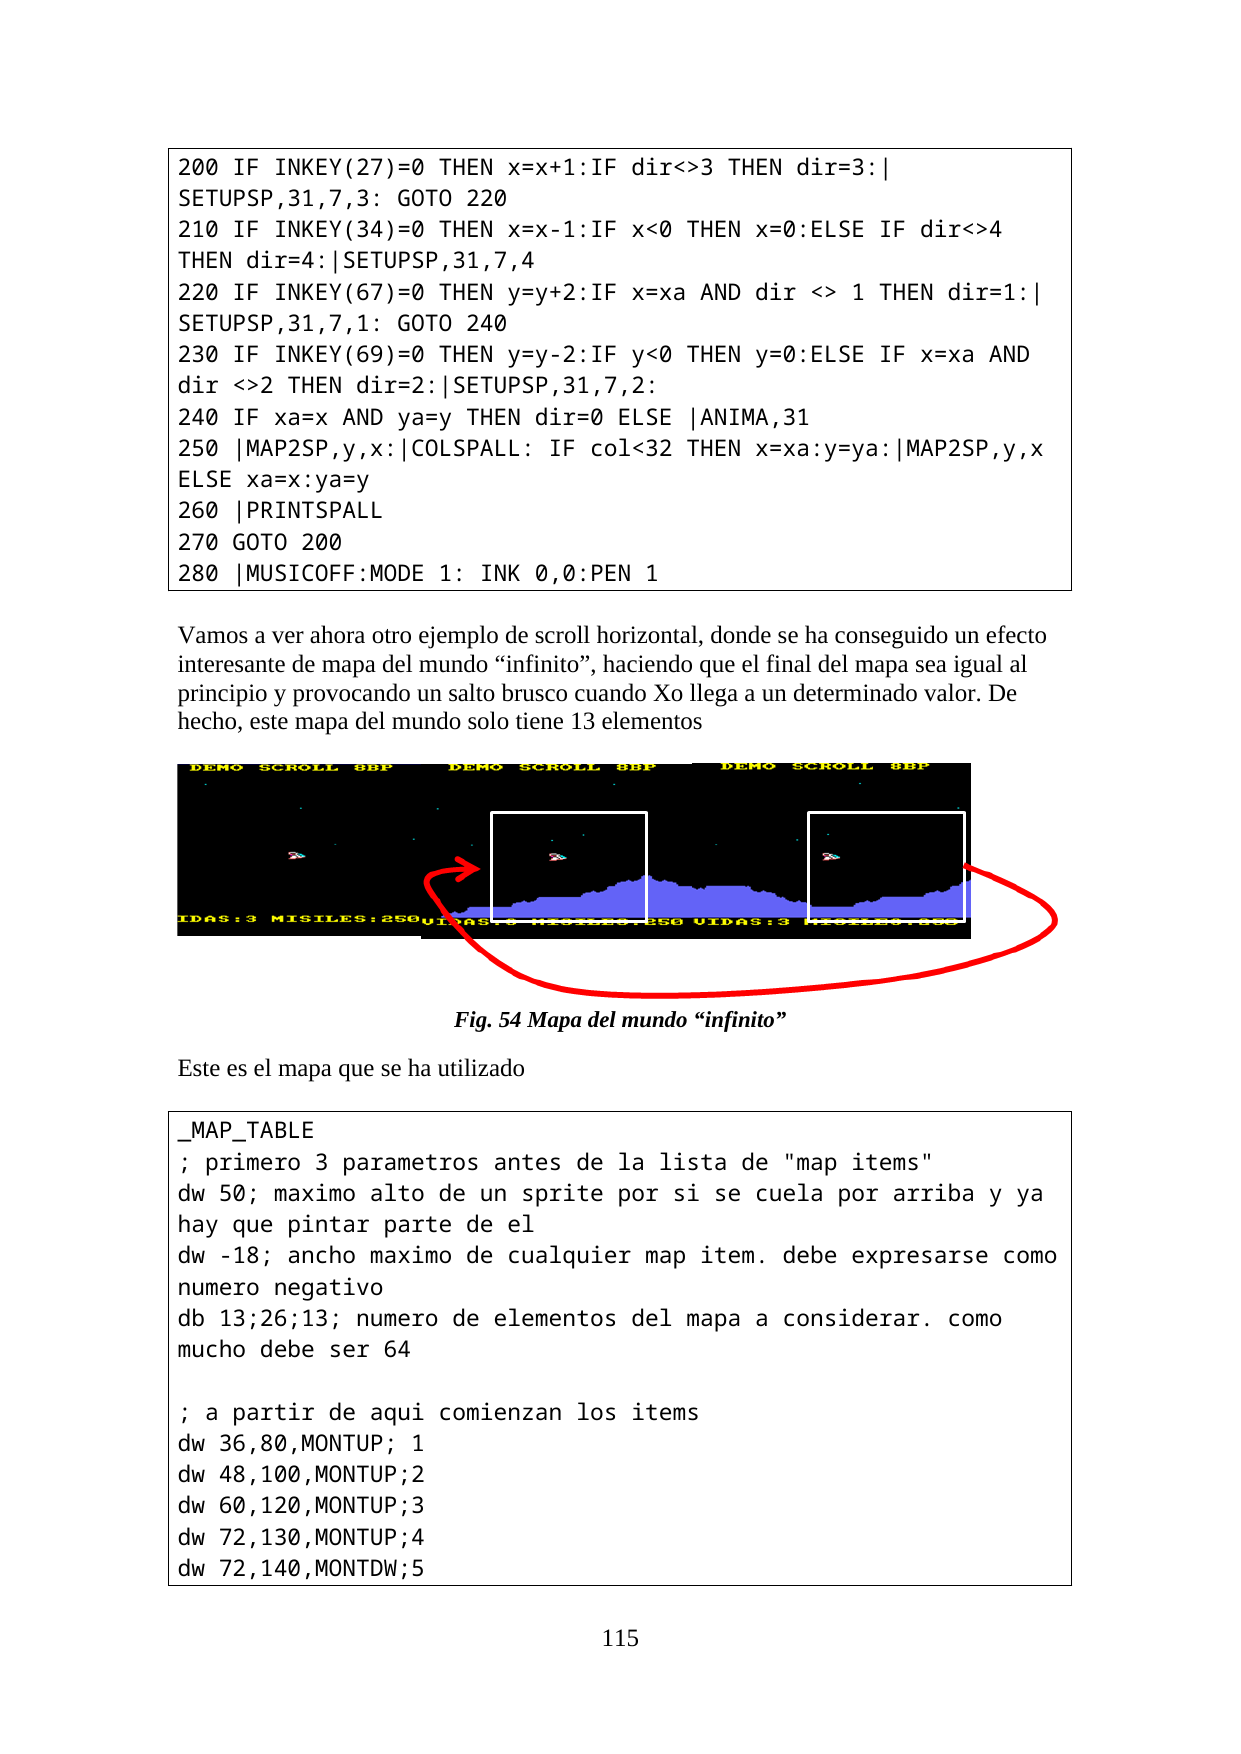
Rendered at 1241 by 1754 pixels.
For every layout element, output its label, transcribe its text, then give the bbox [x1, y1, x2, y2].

text dw -18; ancho maximo de cualquier map item. debe expresarse como numero negativo [177, 1239, 1063, 1302]
text dw 48,100,MONTUP;2 [177, 1458, 1063, 1489]
text dw 50; maximo alto de un sprite por si se cuela por arriba y ya hay que pintar parte de el [177, 1177, 1063, 1239]
text 230 IF INKEY(69)=0 THEN y=y-2:IF y<0 THEN y=0:ELSE IF x=xa AND dir <>2 THEN dir=2:|SETUPSP,31,7,2: [177, 338, 1063, 401]
text 250 |MAP2SP,y,x:|COLSPALL: IF col<32 THEN x=xa:y=ya:|MAP2SP,y,x ELSE xa=x:ya=y [177, 432, 1063, 494]
text _MAP_TABLE [169, 1112, 1071, 1145]
text db 13;26;13; numero de elementos del mapa a considerar. como mucho debe ser 64 [177, 1302, 1063, 1364]
text Vamos a ver ahora otro ejemplo de scroll horizontal, donde se ha conseguido un efecto interesante de mapa del mundo “infinito”, haciendo que el final del mapa sea igual al principio y provocando un salto brusco cuando Xo llega a un determinado valor. De hecho, este mapa del mundo solo tiene 13 elementos [177, 620, 1063, 735]
text 280 |MUSICOFF:MODE 1: INK 0,0:PEN 1 [169, 554, 1071, 590]
picture [177, 763, 1063, 1007]
text Este es el mapa que se ha utilizado [177, 1053, 1063, 1082]
text 240 IF xa=x AND ya=y THEN dir=0 ELSE |ANIMA,31 [177, 401, 1063, 432]
text dw 36,80,MONTUP; 1 [177, 1427, 1063, 1458]
text 270 GOTO 200 [177, 526, 1063, 554]
text dw 72,130,MONTUP;4 [177, 1520, 1063, 1548]
text dw 60,120,MONTUP;3 [177, 1489, 1063, 1520]
text 260 |PRINTSPALL [177, 494, 1063, 526]
text 210 IF INKEY(34)=0 THEN x=x-1:IF x<0 THEN x=0:ELSE IF dir<>4 THEN dir=4:|SETUPSP,31,7,4 [177, 213, 1063, 276]
text dw 72,140,MONTDW;5 [169, 1548, 1071, 1585]
text ; a partir de aqui comienzan los items [177, 1395, 1063, 1427]
text 200 IF INKEY(27)=0 THEN x=x+1:IF dir<>3 THEN dir=3:|SETUPSP,31,7,3: GOTO 220 [169, 149, 1071, 213]
text 220 IF INKEY(67)=0 THEN y=y+2:IF x=xa AND dir <> 1 THEN dir=1:|SETUPSP,31,7,1: GOTO 240 [177, 276, 1063, 338]
text ; primero 3 parametros antes de la lista de "map items" [177, 1145, 1063, 1177]
text Fig. 54 Mapa del mundo “infinito” [177, 1007, 1063, 1033]
